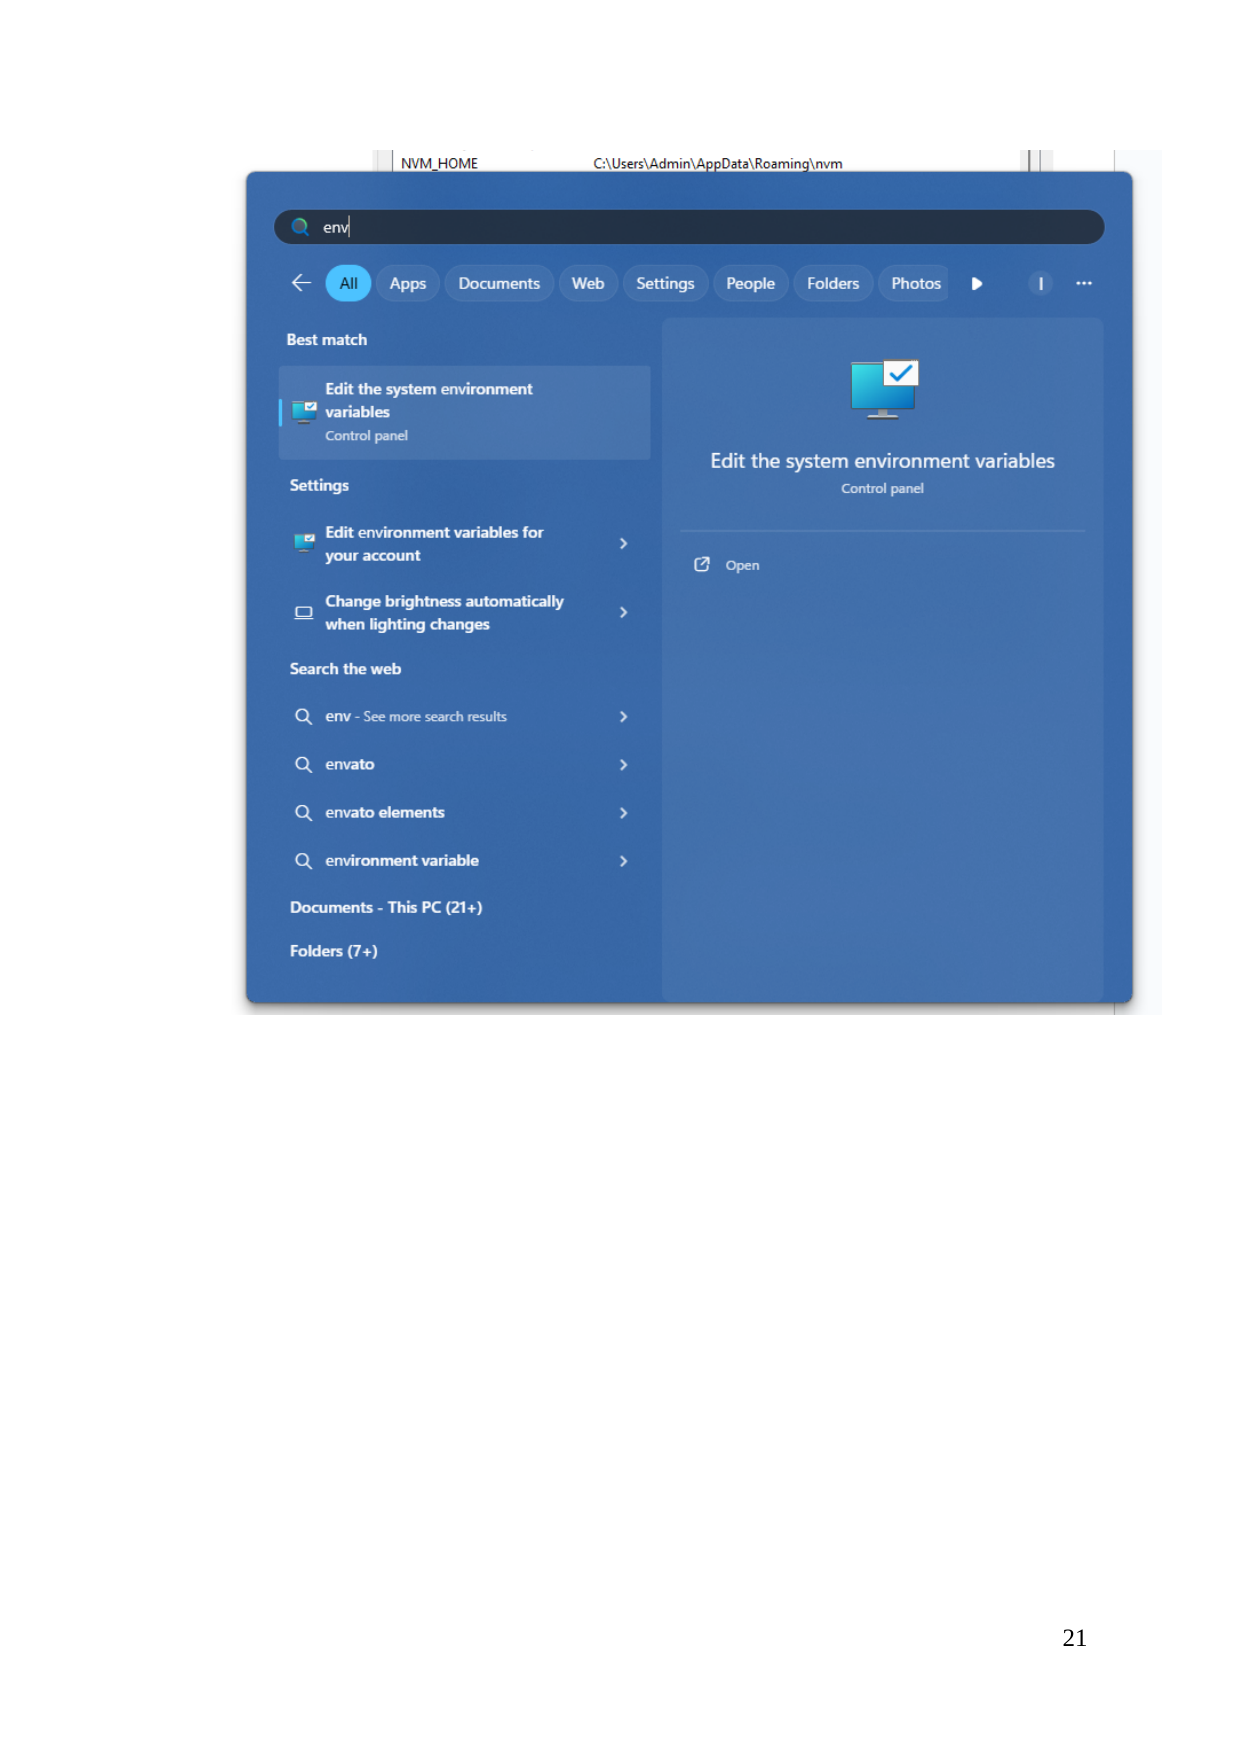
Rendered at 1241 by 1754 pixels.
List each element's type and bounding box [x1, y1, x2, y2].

picture [225, 150, 1162, 1015]
